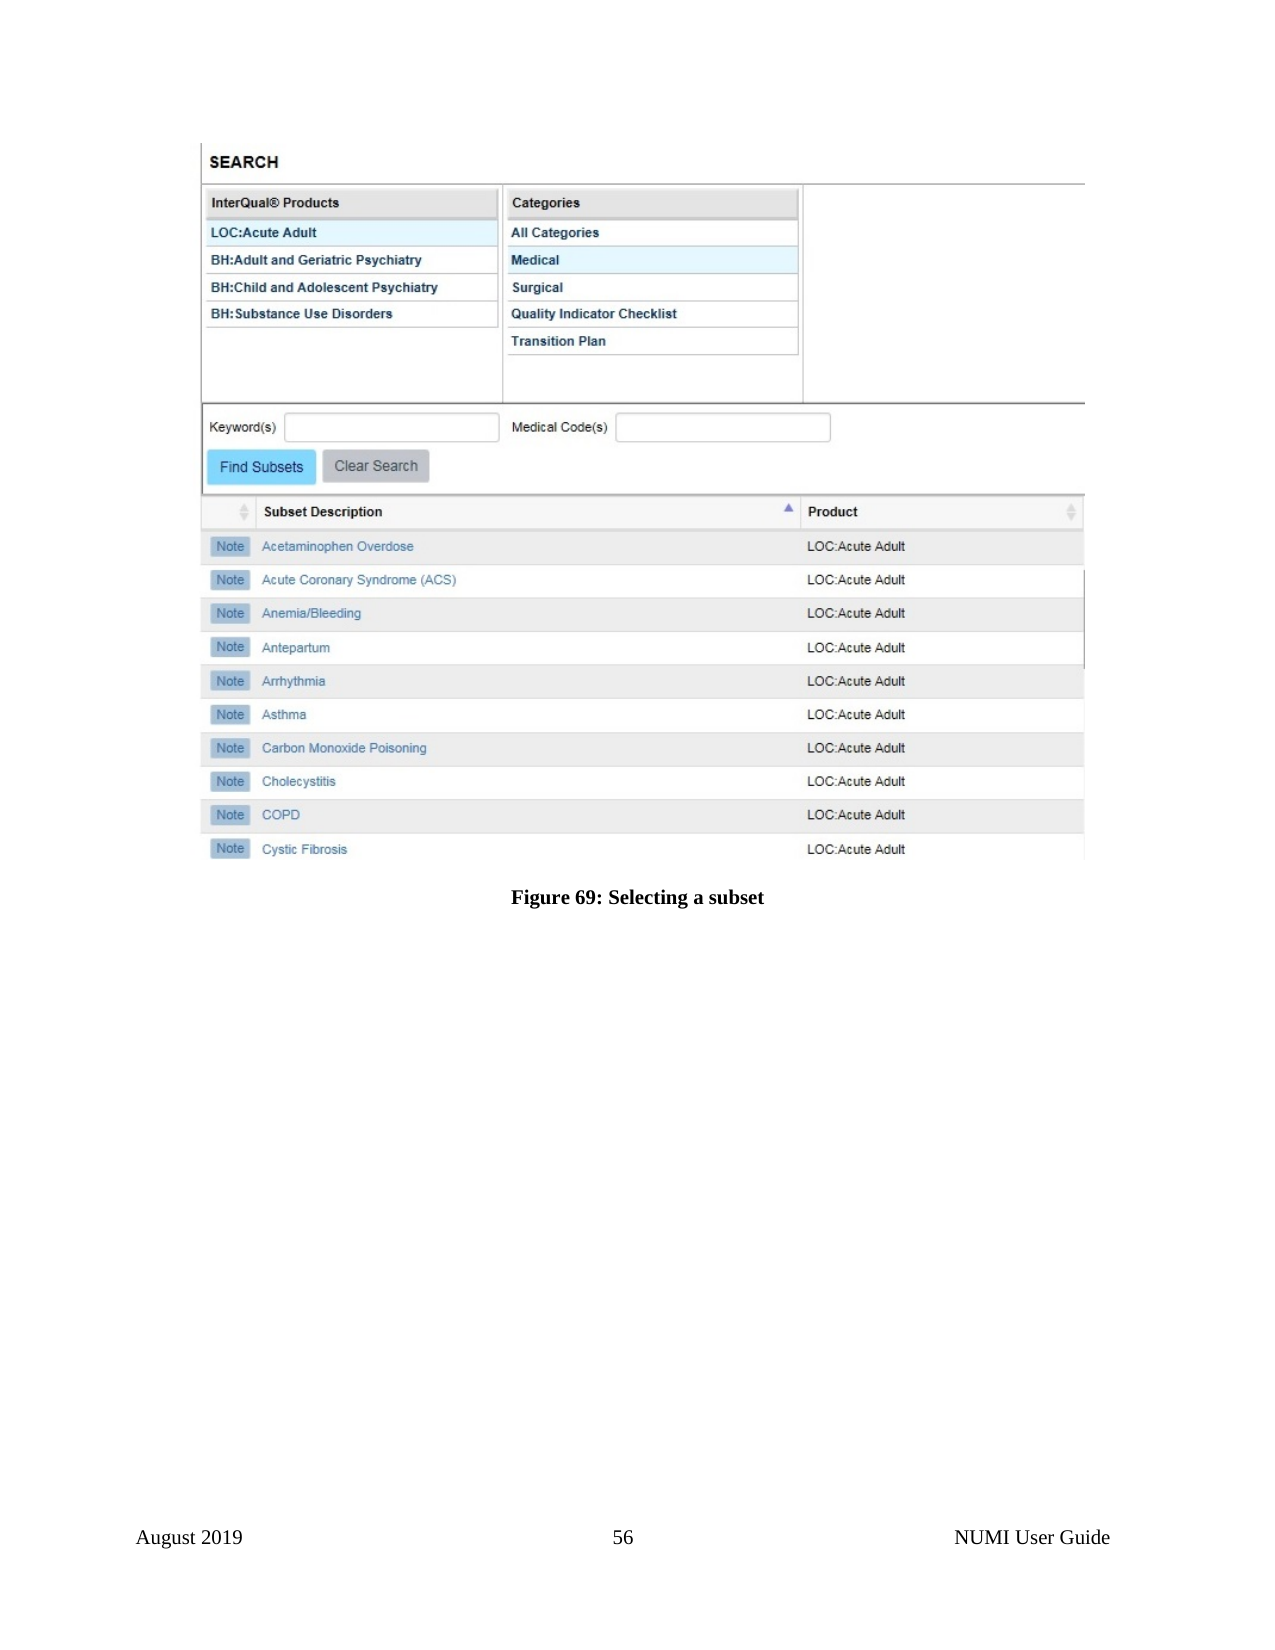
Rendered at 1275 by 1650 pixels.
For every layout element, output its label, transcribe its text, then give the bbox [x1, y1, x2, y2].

text Figure 73: Selecting a subset [135, 885, 1139, 909]
picture [190, 143, 1085, 860]
